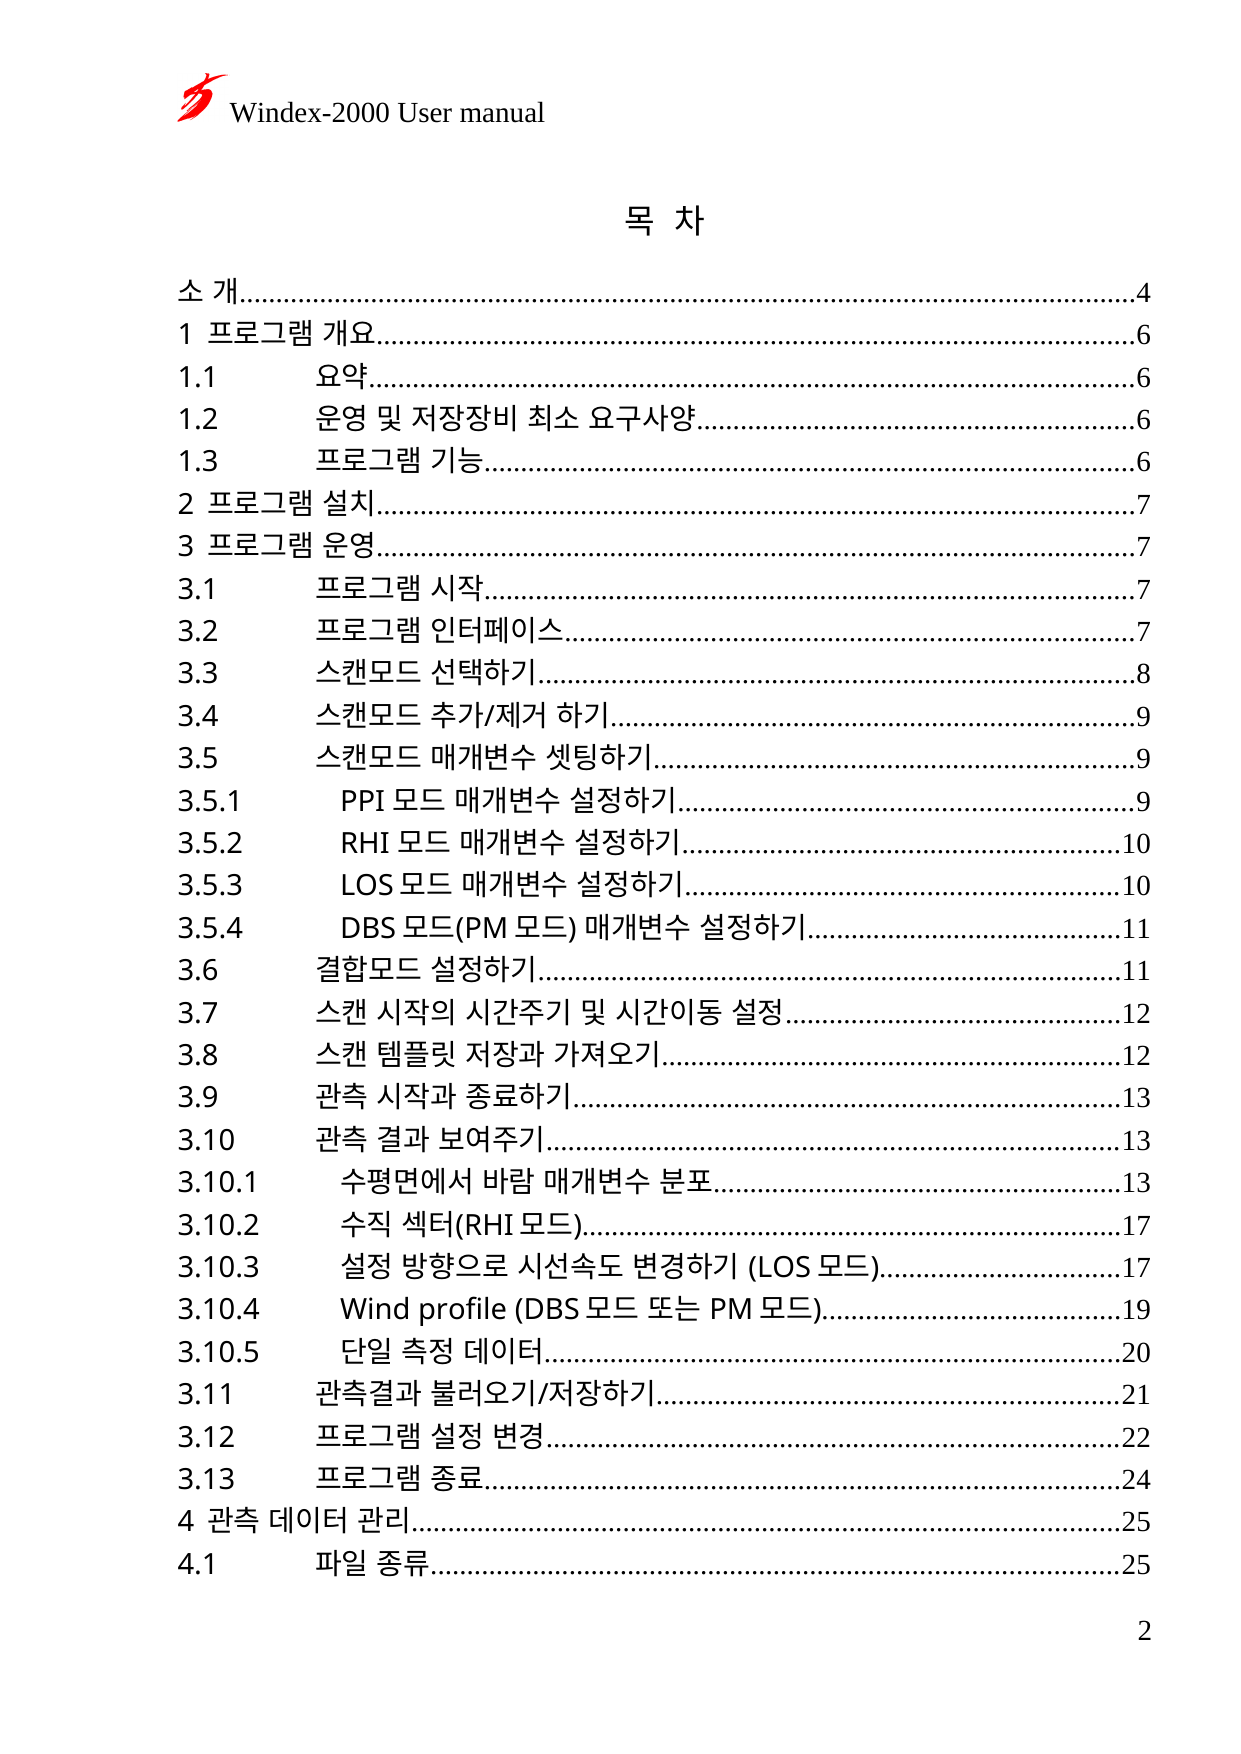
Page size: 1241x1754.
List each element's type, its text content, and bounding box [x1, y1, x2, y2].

text 3.4 스캔모드 추가/제거 하기 9 [177, 692, 1152, 735]
text 3.13 프로그램 종료 24 [177, 1456, 1152, 1498]
text 3.10.2 수직 섹터(RHI모드) 17 [177, 1201, 1152, 1243]
text 3.11 관측결과 불러오기/저장하기 21 [177, 1371, 1152, 1413]
text 3.9 관측 시작과 종료하기 13 [177, 1074, 1152, 1116]
text 3.5.2 RHI 모드 매개변수 설정하기 10 [177, 819, 1152, 862]
text 3.7 스캔 시작의 시간주기 및 시간이동 설정 12 [177, 989, 1152, 1032]
text 1 프로그램 개요 6 [177, 311, 1152, 353]
text 1.3 프로그램 기능 6 [177, 438, 1152, 480]
text 3.3 스캔모드 선택하기 8 [177, 650, 1152, 692]
text 3.5 스캔모드 매개변수 셋팅하기 9 [177, 735, 1152, 777]
text 3.5.4 DBS모드(PM모드) 매개변수 설정하기 11 [177, 904, 1152, 947]
text 3.8 스캔 템플릿 저장과 가져오기 12 [177, 1032, 1152, 1074]
text 목 차 [177, 195, 1152, 243]
text 3 프로그램 운영 7 [177, 523, 1152, 565]
text 3.12 프로그램 설정 변경 22 [177, 1413, 1152, 1456]
text 4 관측 데이터 관리 25 [177, 1498, 1152, 1540]
text 3.10.3 설정 방향으로 시선속도 변경하기 (LOS모드) 17 [177, 1243, 1152, 1286]
text 소 개 4 [177, 268, 1152, 311]
text 1.1 요약 6 [177, 353, 1152, 396]
text 2 프로그램 설치 7 [177, 480, 1152, 523]
text 4.1 파일 종류 25 [177, 1540, 1152, 1583]
text 3.5.3 LOS모드 매개변수 설정하기 10 [177, 862, 1152, 904]
text 3.1 프로그램 시작 7 [177, 565, 1152, 608]
text 3.2 프로그램 인터페이스 7 [177, 608, 1152, 650]
text 3.10.4 Wind profile (DBS모드 또는 PM모드) 19 [177, 1286, 1152, 1328]
picture [177, 73, 230, 122]
text 3.6 결합모드 설정하기 11 [177, 947, 1152, 989]
text 3.10 관측 결과 보여주기 13 [177, 1116, 1152, 1159]
text 3.5.1 PPI 모드 매개변수 설정하기 9 [177, 777, 1152, 819]
text 3.10.5 단일 측정 데이터 20 [177, 1328, 1152, 1371]
text 3.10.1 수평면에서 바람 매개변수 분포 13 [177, 1159, 1152, 1201]
text 1.2 운영 및 저장장비 최소 요구사양 6 [177, 396, 1152, 438]
